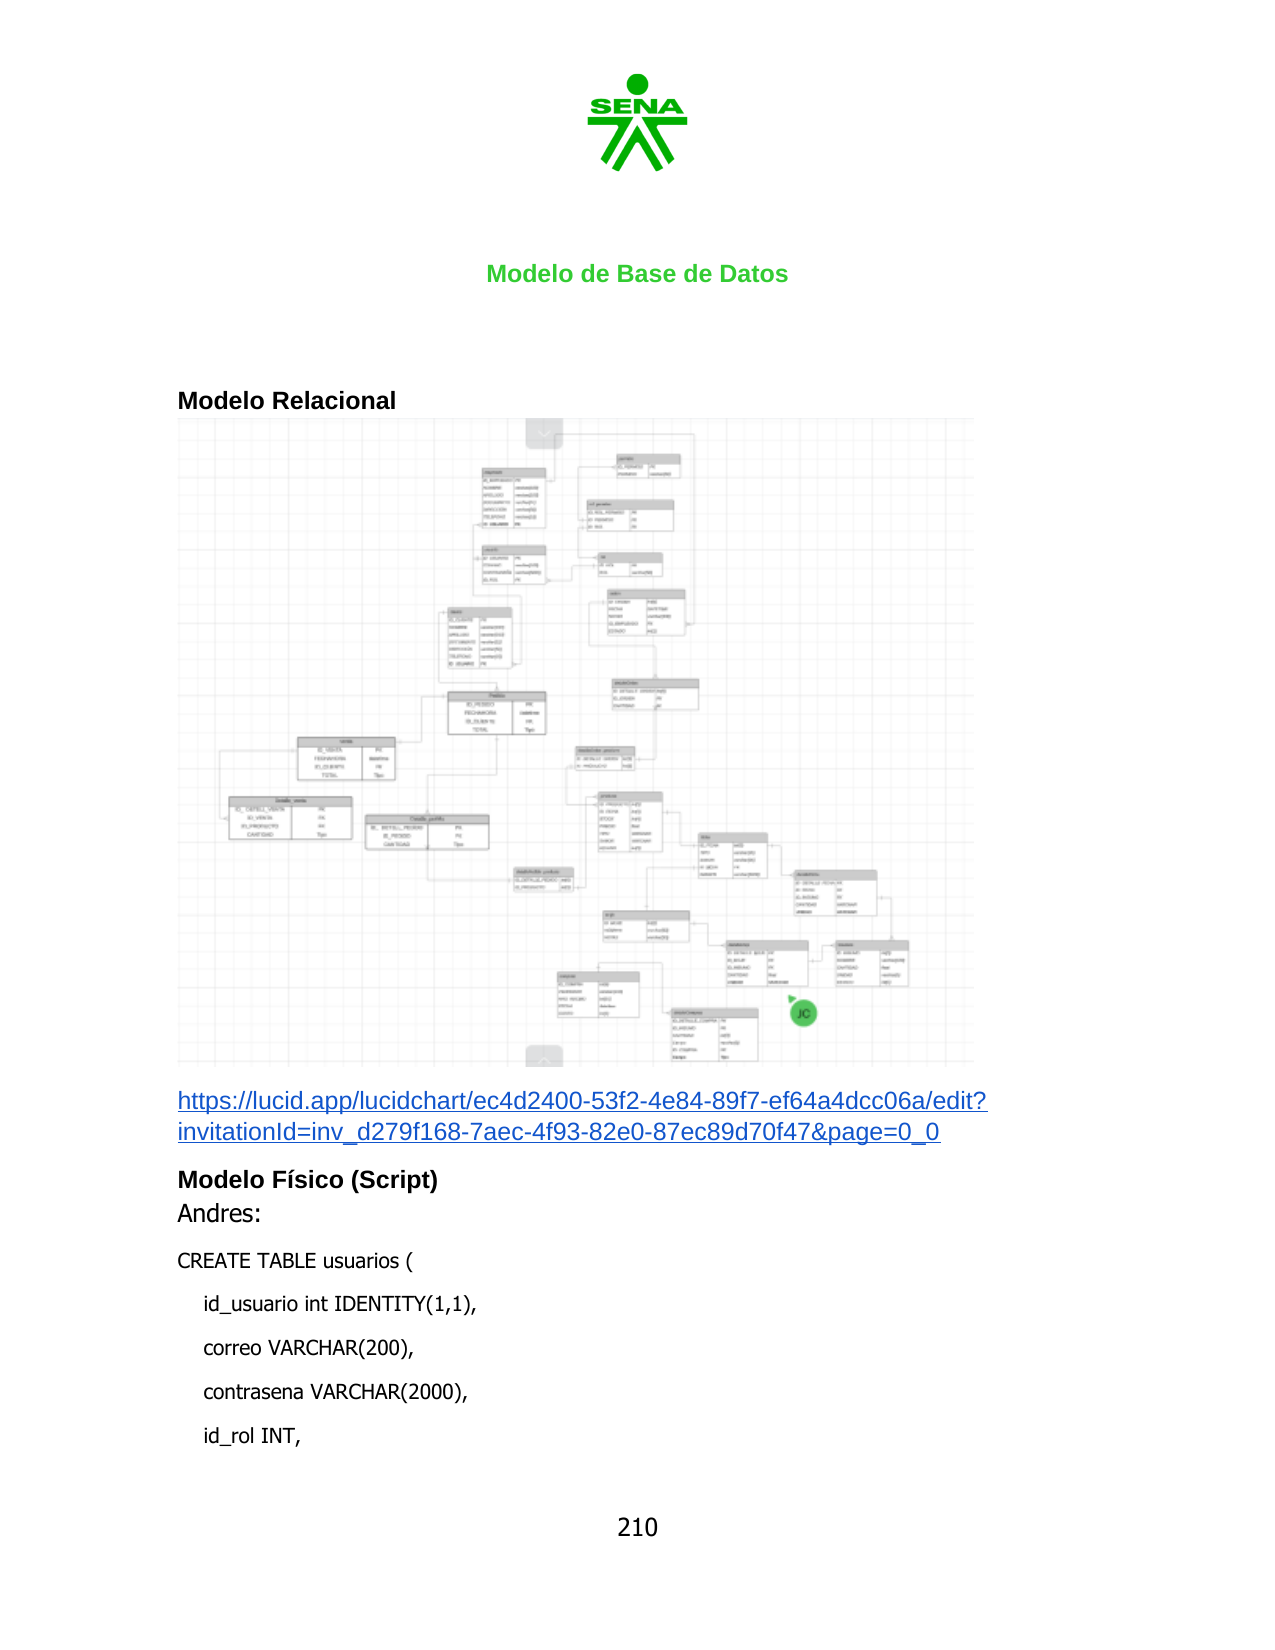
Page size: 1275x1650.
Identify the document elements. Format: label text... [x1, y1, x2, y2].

picture [587, 73, 688, 172]
picture [177, 418, 974, 1067]
text Modelo Físico (Script) [177, 1165, 1098, 1194]
text correo VARCHAR(200), [177, 1335, 1098, 1360]
text CREATE TABLE usuarios ( [177, 1247, 1098, 1272]
text contrasena VARCHAR(2000), [177, 1379, 1098, 1404]
text id_usuario int IDENTITY(1,1), [177, 1291, 1098, 1316]
text Modelo de Base de Datos [177, 259, 1098, 288]
text id_rol INT, [177, 1423, 1098, 1448]
text Andres: [177, 1198, 1098, 1228]
text Modelo Relacional [177, 386, 1098, 414]
text https://lucid.app/lucidchart/ec4d2400-53f2-4e84-89f7-ef64a4dcc06a/edit?invitationId=inv_d279f168-7aec-4f93-82e0-87ec89d70f47&page=0_0 [177, 1086, 1098, 1146]
